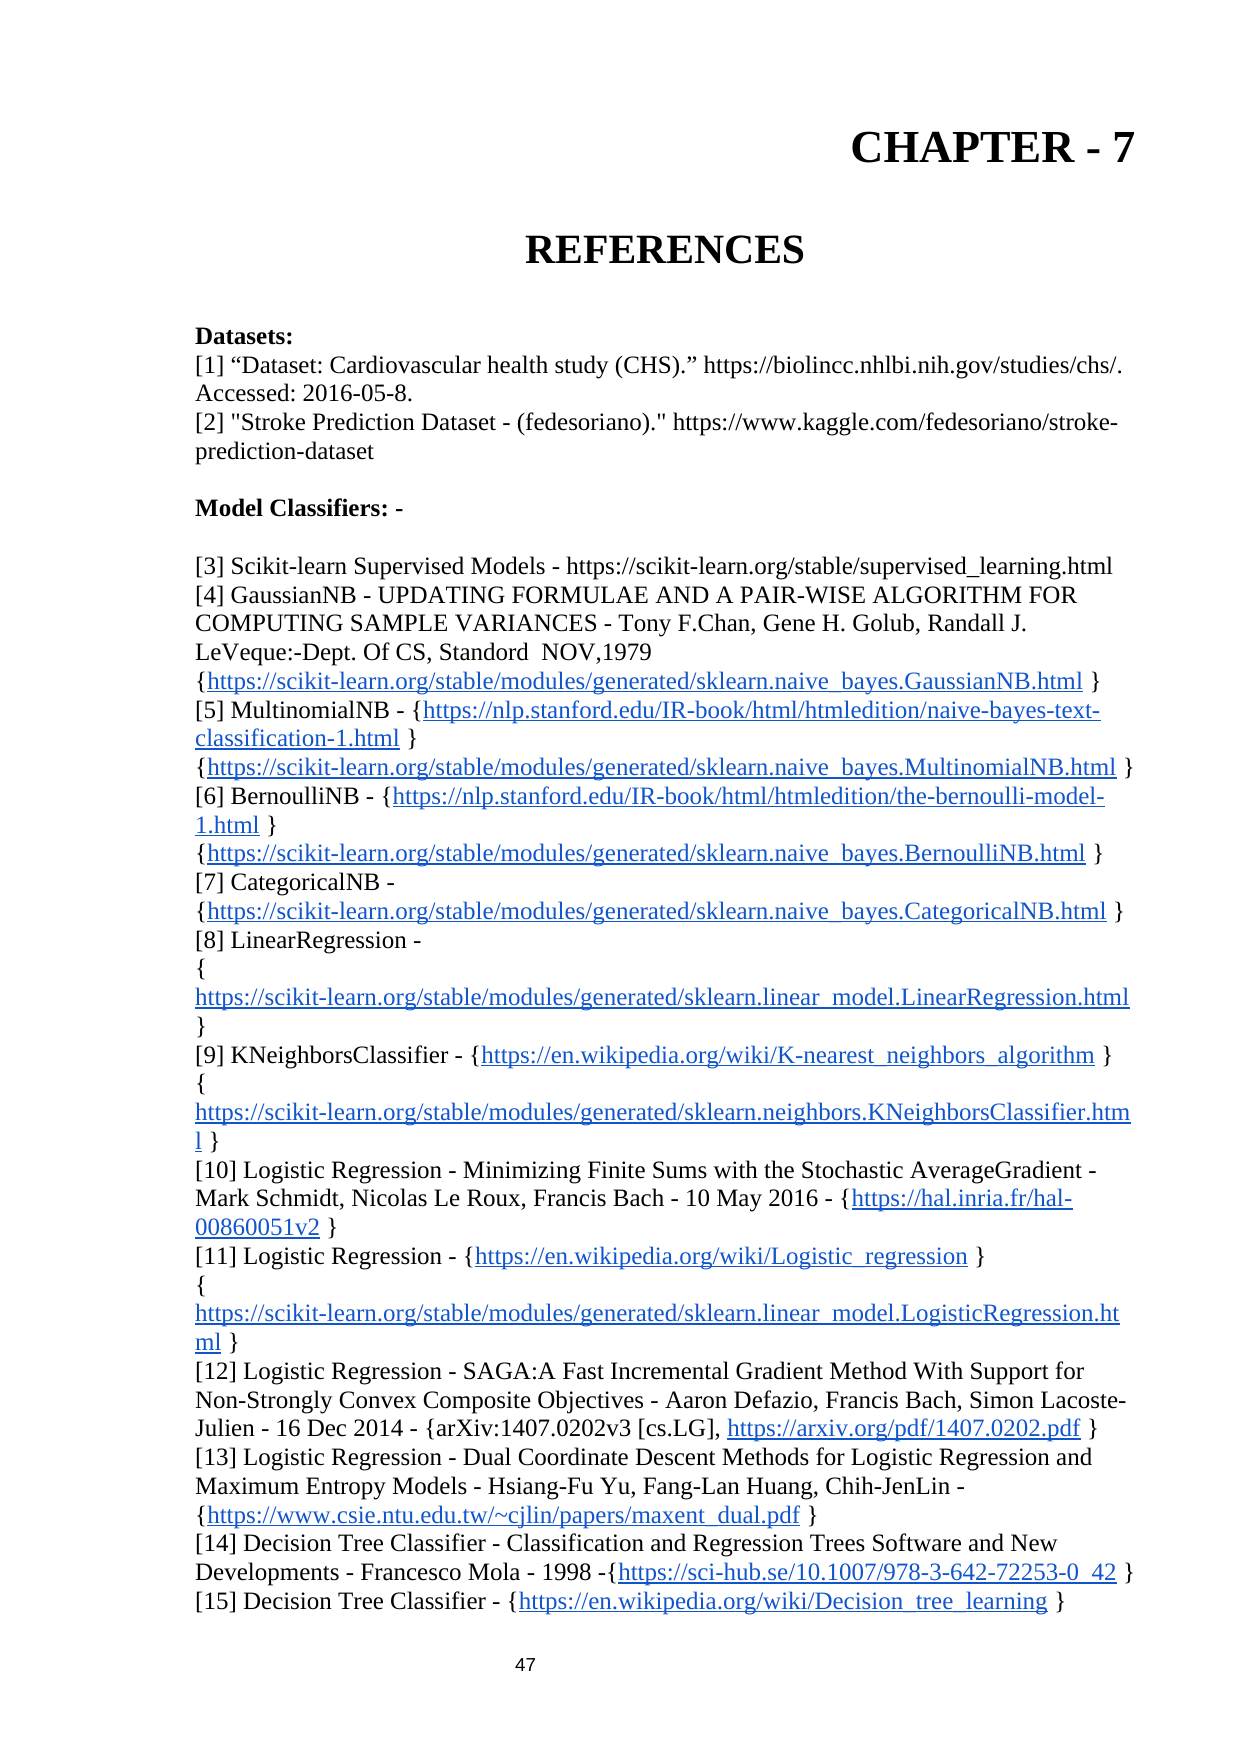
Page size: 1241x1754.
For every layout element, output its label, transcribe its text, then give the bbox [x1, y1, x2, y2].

text [1] “Dataset: Cardiovascular health study (CHS).” https://biolincc.nhlbi.nih.gov/studies/chs/. Accessed: 2016-05-8. [195, 350, 1135, 407]
text REFERENCES [195, 224, 1135, 272]
text [6] BernoulliNB - {https://nlp.stanford.edu/IR-book/html/htmledition/the-bernoulli-model-1.html } {https://scikit-learn.org/stable/modules/generated/sklearn.naive_bayes.BernoulliNB.html } [195, 781, 1135, 867]
text Datasets: [195, 321, 1135, 350]
text [10] Logistic Regression - Minimizing Finite Sums with the Stochastic AverageGradient - Mark Schmidt, Nicolas Le Roux, Francis Bach - 10 May 2016 - {https://hal.inria.fr/hal-00860051v2 } [195, 1155, 1135, 1241]
text [11] Logistic Regression - {https://en.wikipedia.org/wiki/Logistic_regression } {https://scikit-learn.org/stable/modules/generated/sklearn.linear_model.LogisticRegression.html } [195, 1241, 1135, 1356]
text CHAPTER - 7 [195, 120, 1135, 173]
text [13] Logistic Regression - Dual Coordinate Descent Methods for Logistic Regression and Maximum Entropy Models - Hsiang-Fu Yu, Fang-Lan Huang, Chih-JenLin - {https://www.csie.ntu.edu.tw/~cjlin/papers/maxent_dual.pdf } [195, 1442, 1135, 1528]
text [8] LinearRegression - {https://scikit-learn.org/stable/modules/generated/sklearn.linear_model.LinearRegression.html } [195, 925, 1135, 1040]
text [12] Logistic Regression - SAGA:A Fast Incremental Gradient Method With Support for Non-Strongly Convex Composite Objectives - Aaron Defazio, Francis Bach, Simon Lacoste-Julien - 16 Dec 2014 - {arXiv:1407.0202v3 [cs.LG], https://arxiv.org/pdf/1407.0202.pdf } [195, 1356, 1135, 1442]
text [195, 1586, 1135, 1615]
text [9] KNeighborsClassifier - {https://en.wikipedia.org/wiki/K-nearest_neighbors_algorithm } {https://scikit-learn.org/stable/modules/generated/sklearn.neighbors.KNeighborsClassifier.html } [195, 1040, 1135, 1155]
text [3] Scikit-learn Supervised Models - https://scikit-learn.org/stable/supervised_learning.html [195, 551, 1135, 580]
text [14] Decision Tree Classifier - Classification and Regression Trees Software and New Developments - Francesco Mola - 1998 -{https://sci-hub.se/10.1007/978-3-642-72253-0_42 } [195, 1528, 1135, 1586]
text [7] CategoricalNB - {https://scikit-learn.org/stable/modules/generated/sklearn.naive_bayes.CategoricalNB.html } [195, 867, 1135, 925]
text Model Classifiers: - [195, 493, 1135, 522]
text [4] GaussianNB - UPDATING FORMULAE AND A PAIR-WISE ALGORITHM FOR COMPUTING SAMPLE VARIANCES - Tony F.Chan, Gene H. Golub, Randall J. LeVeque:-Dept. Of CS, Standord NOV,1979 {https://scikit-learn.org/stable/modules/generated/sklearn.naive_bayes.GaussianNB.html } [195, 580, 1135, 695]
text [2] "Stroke Prediction Dataset - (fedesoriano)." https://www.kaggle.com/fedesoriano/stroke-prediction-dataset [195, 407, 1135, 465]
text [5] MultinomialNB - {https://nlp.stanford.edu/IR-book/html/htmledition/naive-bayes-text-classification-1.html } {https://scikit-learn.org/stable/modules/generated/sklearn.naive_bayes.MultinomialNB.html } [195, 695, 1135, 781]
